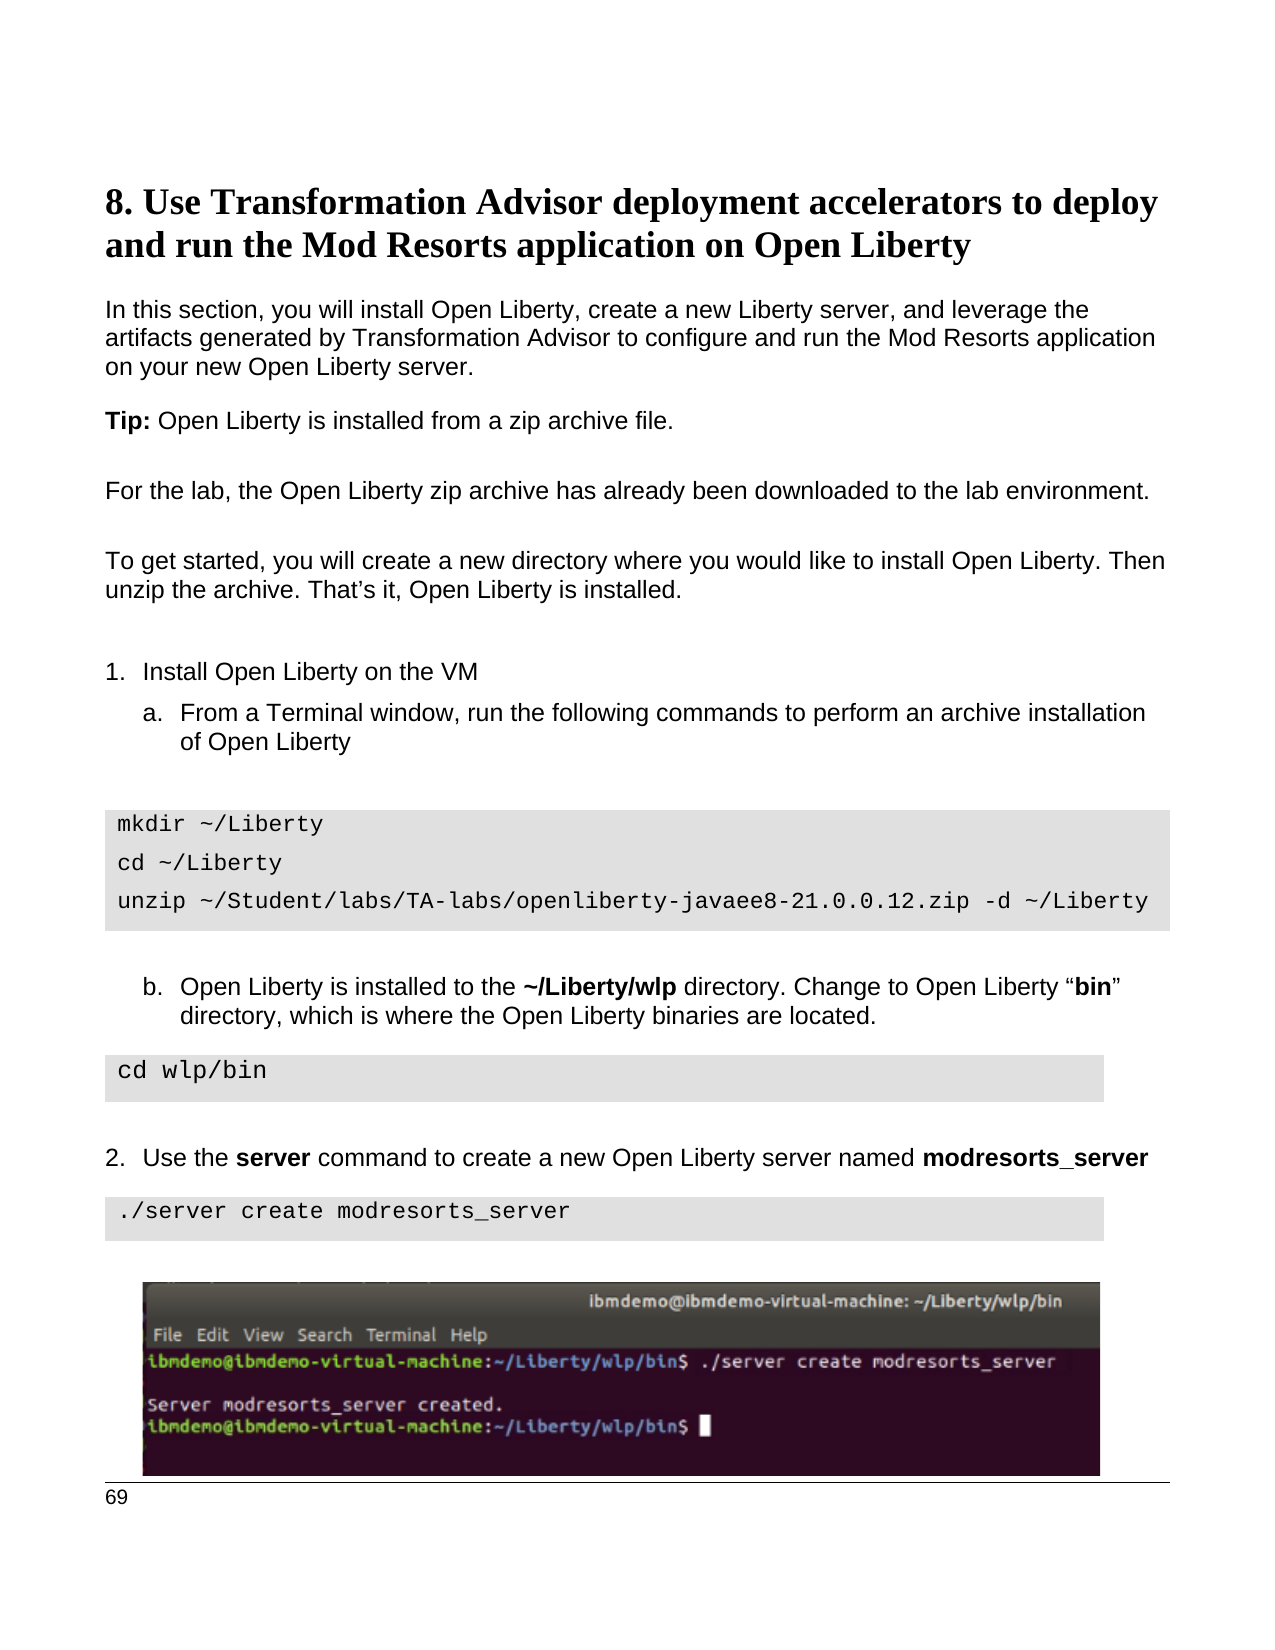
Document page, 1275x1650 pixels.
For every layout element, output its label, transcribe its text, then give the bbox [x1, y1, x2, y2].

list From a Terminal window, run the following commands to perform an archive installation of Open Liberty [142, 698, 1170, 756]
text 8. Use Transformation Advisor deployment accelerators to deploy and run the Mod Resorts application on Open Liberty [105, 179, 1170, 265]
table_header ./server create modresorts_server [105, 1197, 1104, 1241]
list Install Open Liberty on the VM [105, 657, 1170, 686]
text To get started, you will create a new directory where you would like to install Open Liberty. Then unzip the archive. That’s it, Open Liberty is installed. [105, 546, 1170, 603]
picture [142, 1282, 1101, 1476]
text In this section, you will install Open Liberty, create a new Liberty server, and leverage the artifacts generated by Transformation Advisor to configure and run the Mod Resorts application on your new Open Liberty server. [105, 294, 1170, 381]
table_header mkdir ~/Liberty cd ~/Liberty unzip ~/Student/labs/TA-labs/openliberty-javaee8-21.0.0.12.zip -d ~/Liberty [105, 810, 1170, 931]
list Use the server command to create a new Open Liberty server named modresorts_server [105, 1143, 1170, 1172]
list Open Liberty is installed to the ~/Liberty/wlp directory. Change to Open Liberty “bin” directory, which is where the Open Liberty binaries are located. [142, 972, 1170, 1030]
table_header cd wlp/bin [105, 1055, 1104, 1102]
text Tip: Open Liberty is installed from a zip archive file. [105, 406, 1170, 434]
text For the lab, the Open Liberty zip archive has already been downloaded to the lab environment. [105, 476, 1170, 504]
